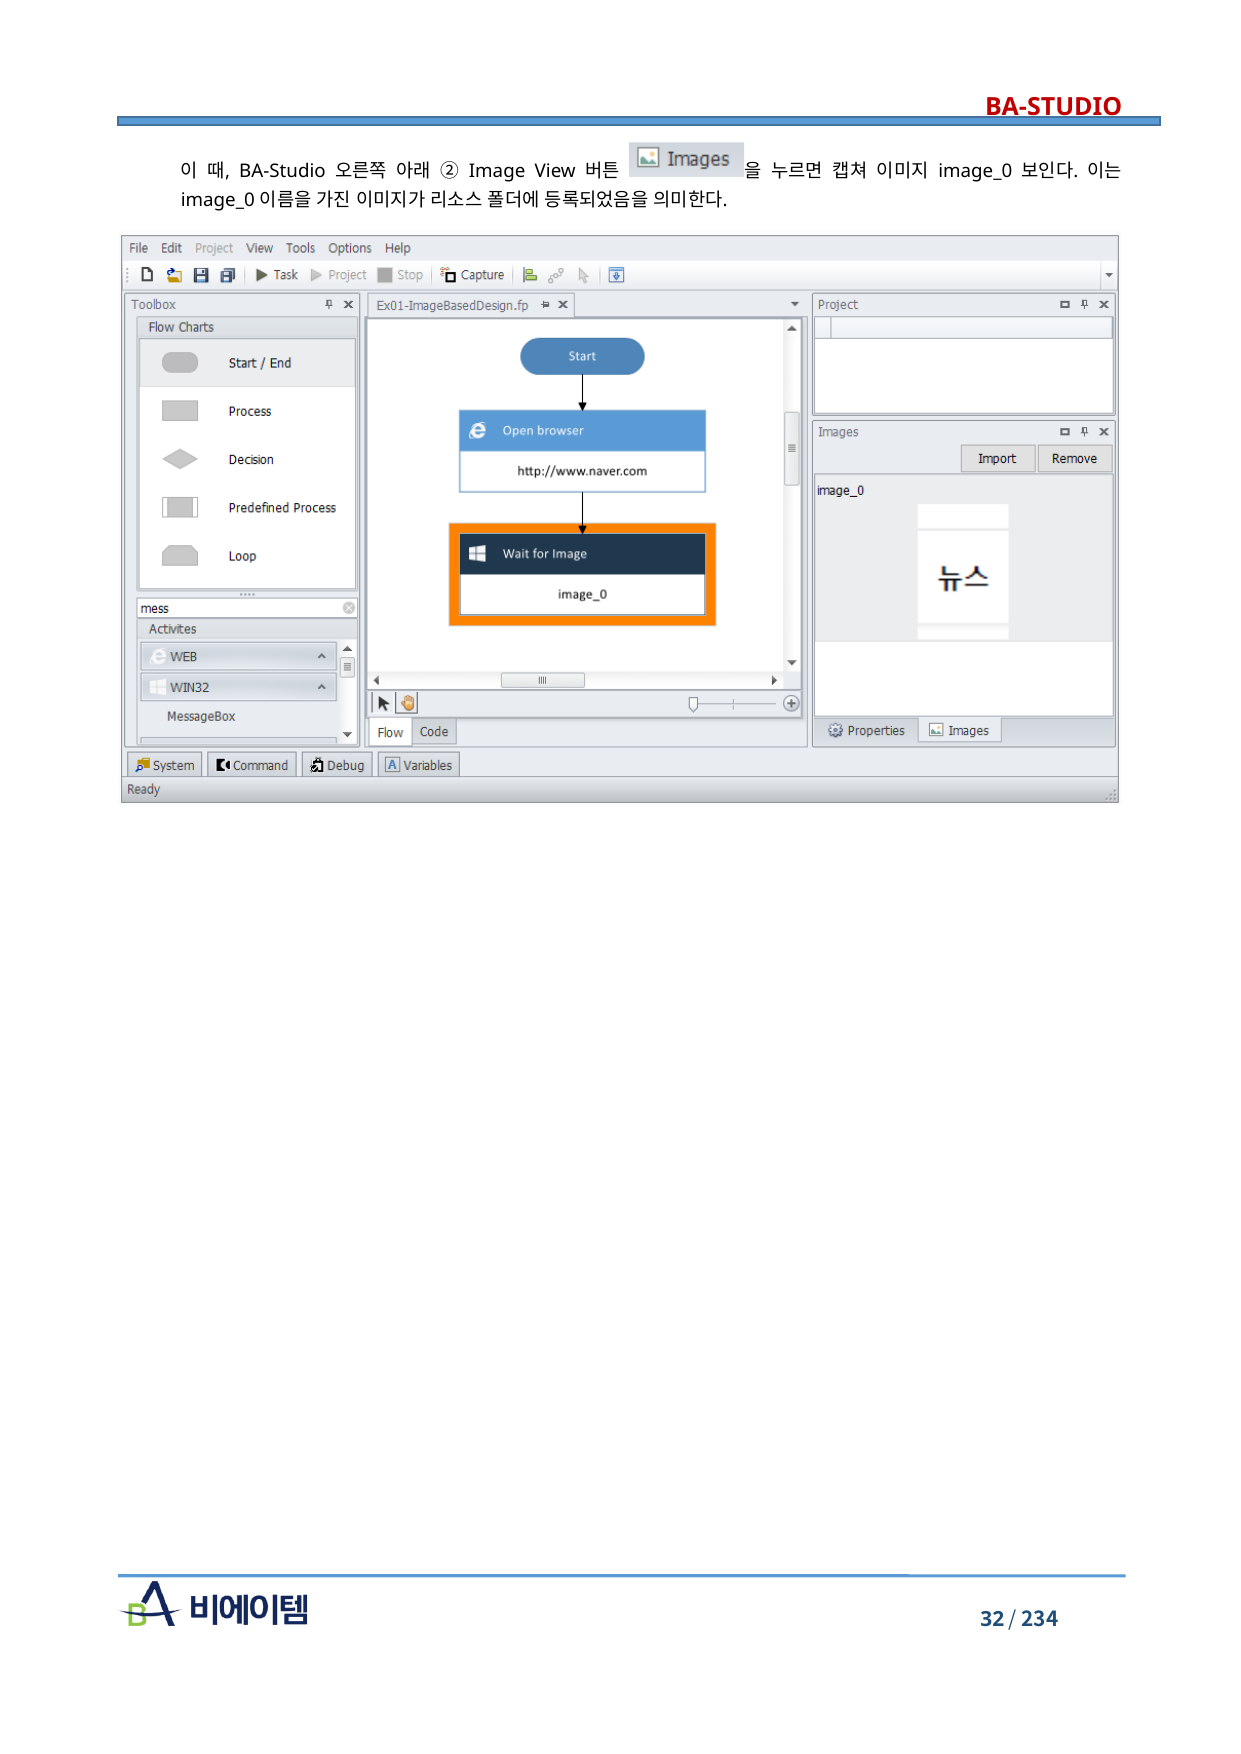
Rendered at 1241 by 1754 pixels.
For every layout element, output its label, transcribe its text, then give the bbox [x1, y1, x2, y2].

picture [118, 1581, 308, 1626]
text 이 때, BA-Studio 오른쪽 아래 ② Image View 버튼 을 누르면 캡쳐 이미지 image_0 보인다. 이는 image_0 이름을 가진 이미지가 리소스 폴더에 등록되었음을 의미한다. [181, 141, 1122, 212]
picture [118, 230, 1123, 806]
picture [628, 141, 745, 177]
